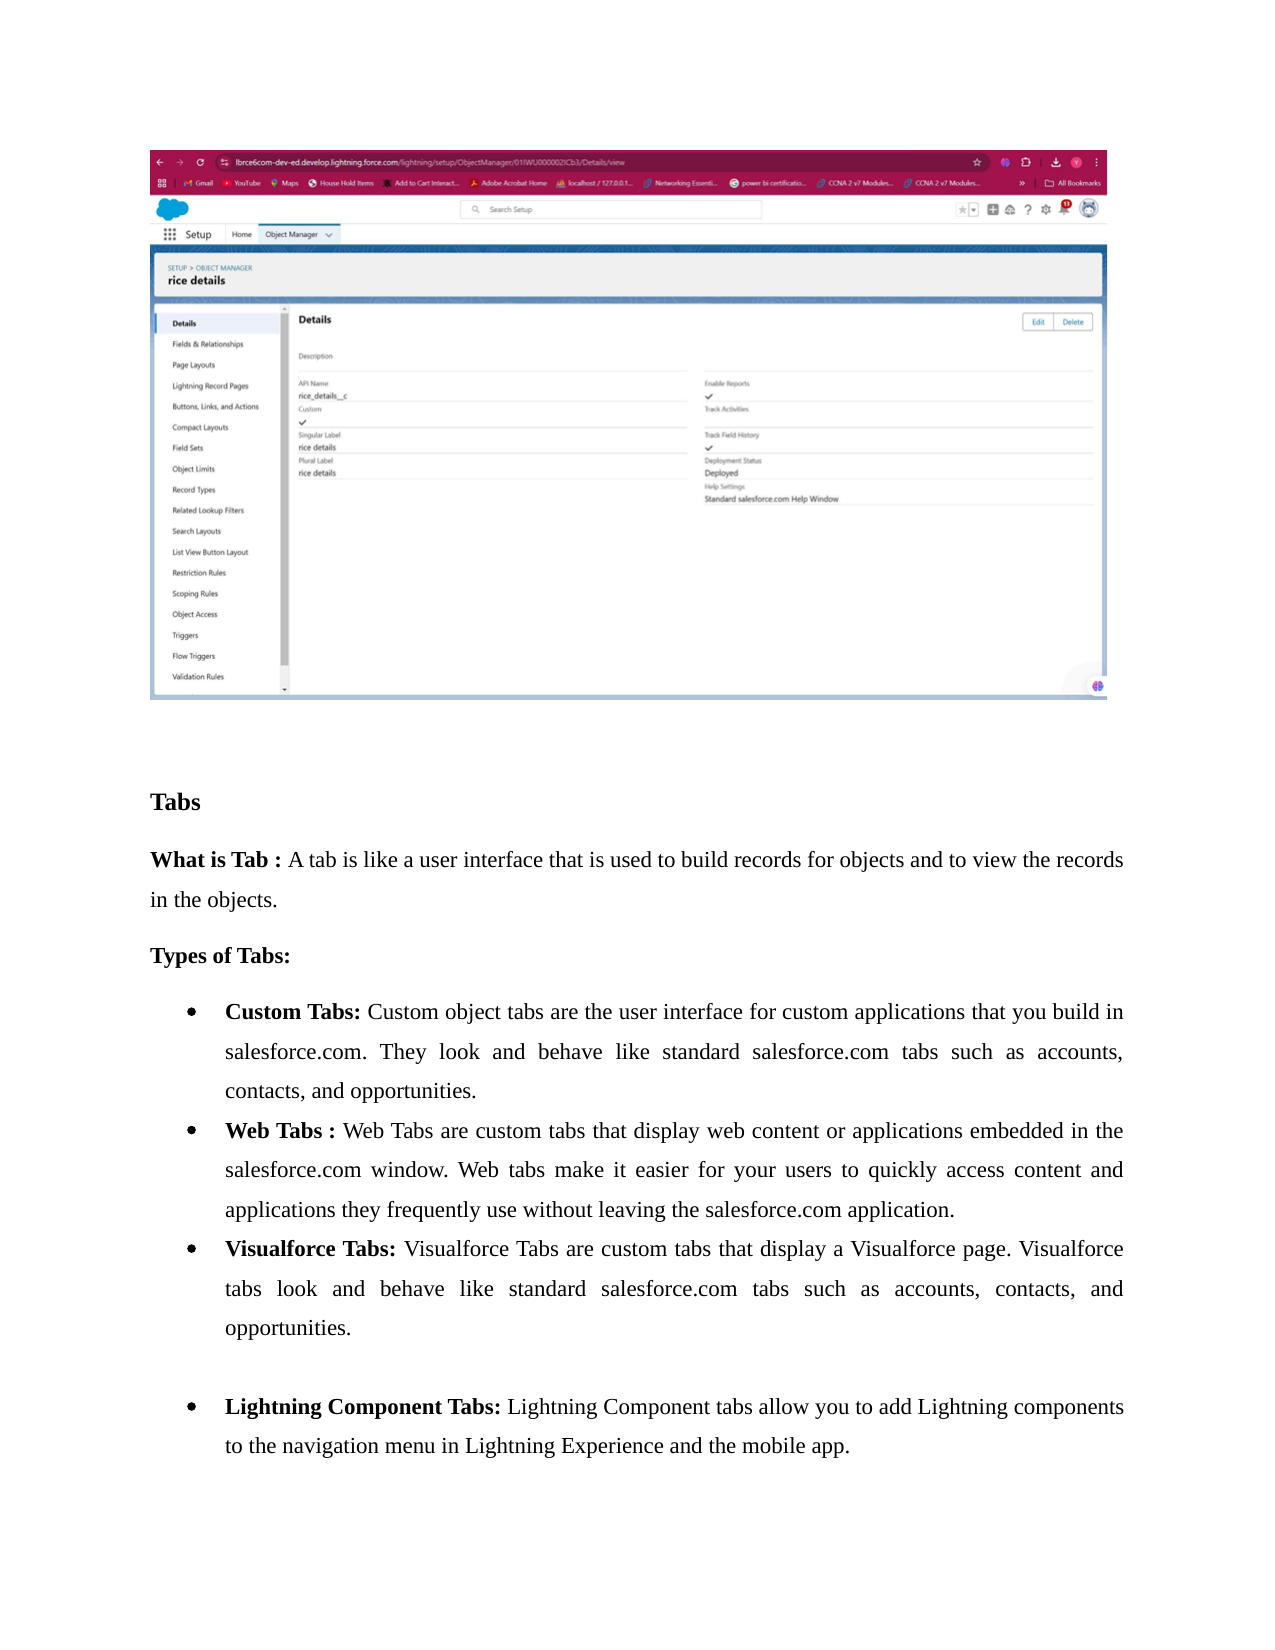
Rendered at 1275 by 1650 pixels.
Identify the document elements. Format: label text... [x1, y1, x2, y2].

list Custom Tabs: Custom object tabs are the user interface for custom applications that you build in salesforce.com. They look and behave like standard salesforce.com tabs such as accounts, contacts, and opportunities. [187, 998, 1125, 1104]
picture [150, 150, 1108, 700]
list Visualforce Tabs: Visualforce Tabs are custom tabs that display a Visualforce page. Visualforce tabs look and behave like standard salesforce.com tabs such as accounts, contacts, and opportunities. [187, 1235, 1125, 1341]
list Web Tabs : Web Tabs are custom tabs that display web content or applications embedded in the salesforce.com window. Web tabs make it easier for your users to quickly access content and applications they frequently use without leaving the salesforce.com application. [187, 1117, 1125, 1222]
list Lightning Component Tabs: Lightning Component tabs allow you to add Lightning components to the navigation menu in Lightning Experience and the mobile app. [187, 1393, 1125, 1459]
text What is Tab : A tab is like a user interface that is used to build records for objects and to view the records in the objects. [150, 847, 1125, 912]
text Tabs [150, 787, 1125, 816]
text Types of Tabs: [150, 942, 1125, 968]
